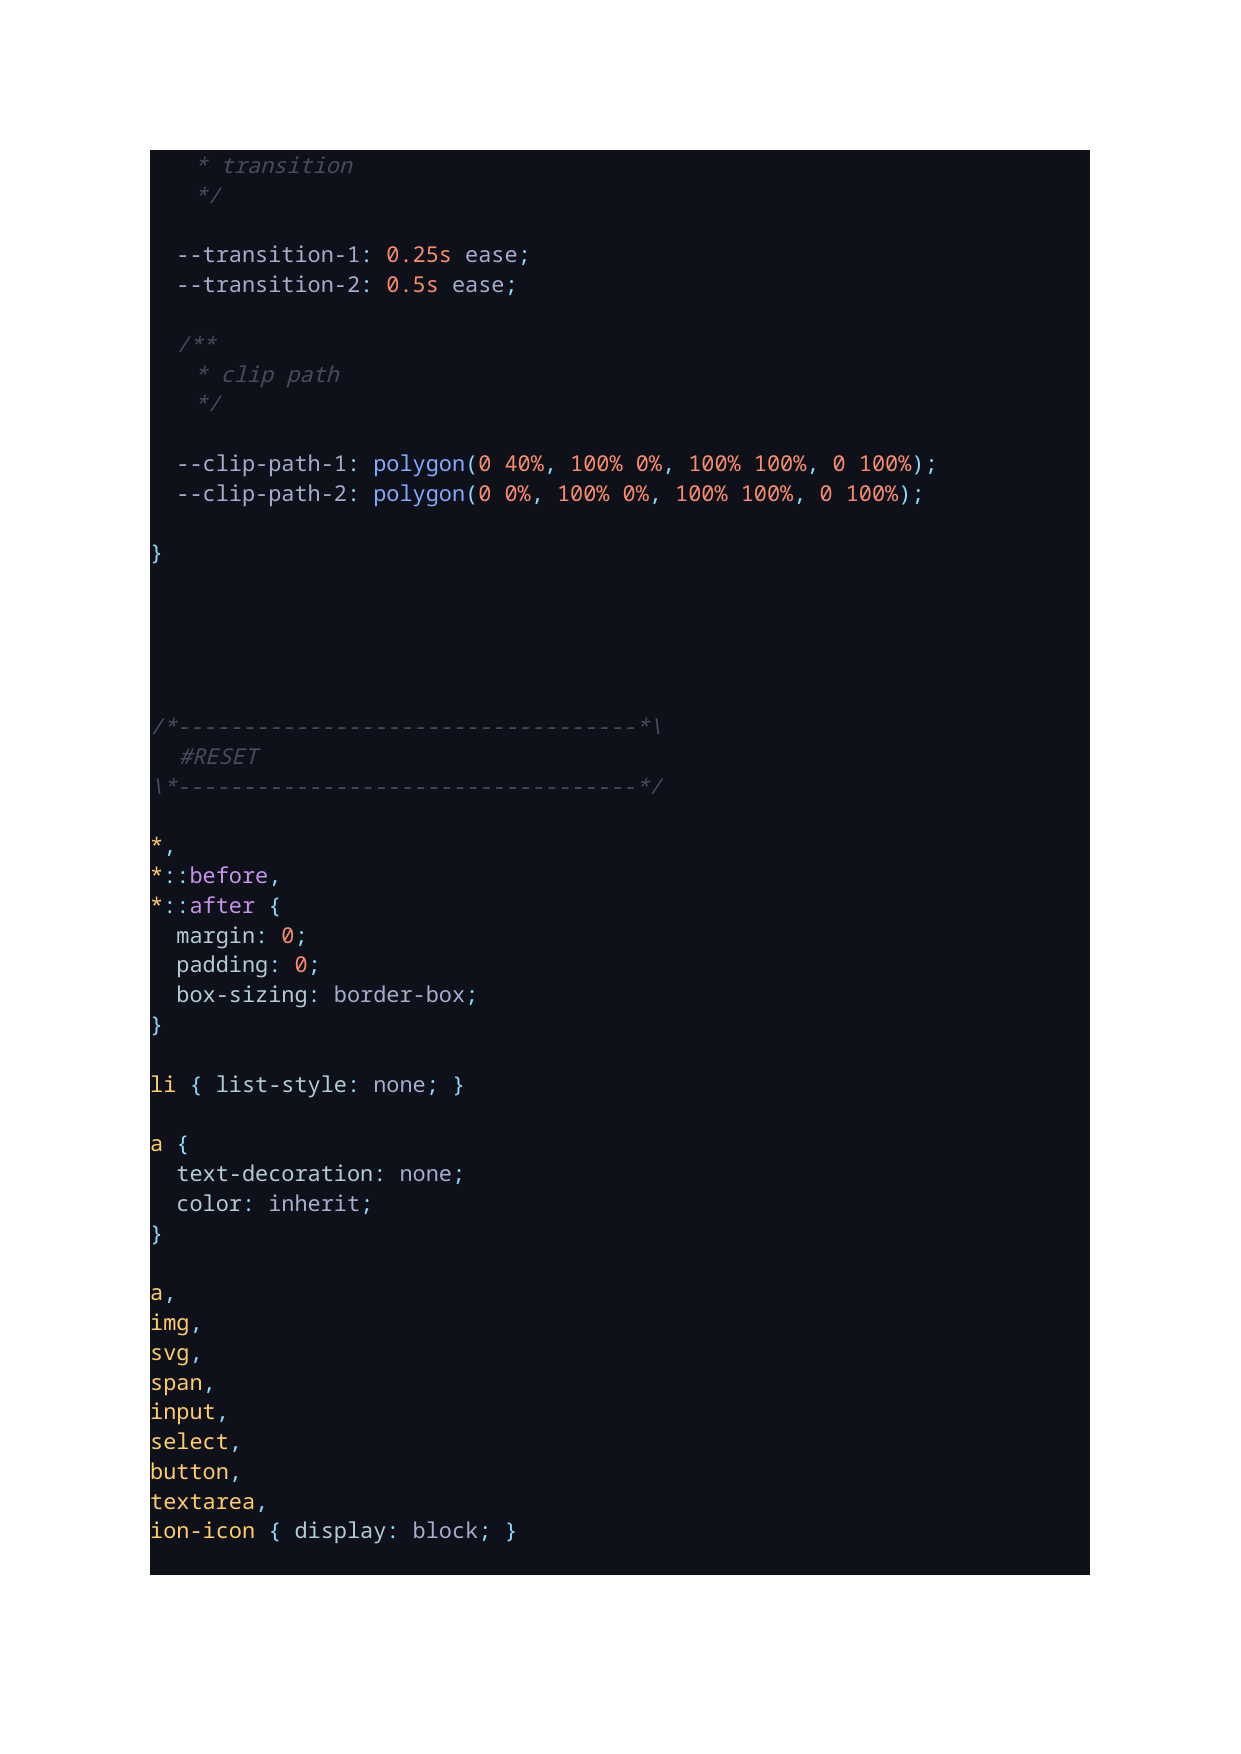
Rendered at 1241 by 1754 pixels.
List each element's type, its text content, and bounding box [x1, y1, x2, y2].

text text-decoration: none; [150, 1158, 1090, 1188]
text --clip-path-2: polygon(0 0%, 100% 0%, 100% 100%, 0 100%); [150, 478, 1090, 507]
text */ [150, 180, 1090, 209]
text * transition [150, 150, 1090, 180]
text textarea, [150, 1486, 1090, 1516]
text } [150, 537, 1090, 567]
text img, [150, 1307, 1090, 1337]
text ion-icon { display: block; } [150, 1516, 1090, 1545]
text a { [150, 1128, 1090, 1158]
text svg, [150, 1337, 1090, 1367]
text * clip path [150, 358, 1090, 388]
text *::after { [150, 890, 1090, 920]
text --transition-2: 0.5s ease; [150, 269, 1090, 299]
text /** [150, 329, 1090, 358]
text input, [150, 1396, 1090, 1426]
text button, [150, 1456, 1090, 1486]
text } [150, 1009, 1090, 1039]
text --clip-path-1: polygon(0 40%, 100% 0%, 100% 100%, 0 100%); [150, 448, 1090, 478]
text \*-----------------------------------*/ [150, 771, 1090, 801]
text --transition-1: 0.25s ease; [150, 239, 1090, 269]
text span, [150, 1367, 1090, 1396]
text /*-----------------------------------*\ [150, 711, 1090, 741]
text li { list-style: none; } [150, 1069, 1090, 1098]
text */ [150, 388, 1090, 418]
text *, [150, 830, 1090, 860]
text *::before, [150, 860, 1090, 890]
text margin: 0; [150, 920, 1090, 949]
text box-sizing: border-box; [150, 979, 1090, 1009]
text select, [150, 1426, 1090, 1456]
text a, [150, 1277, 1090, 1307]
text color: inherit; [150, 1188, 1090, 1218]
text } [150, 1218, 1090, 1247]
text padding: 0; [150, 949, 1090, 979]
text #RESET [150, 741, 1090, 771]
